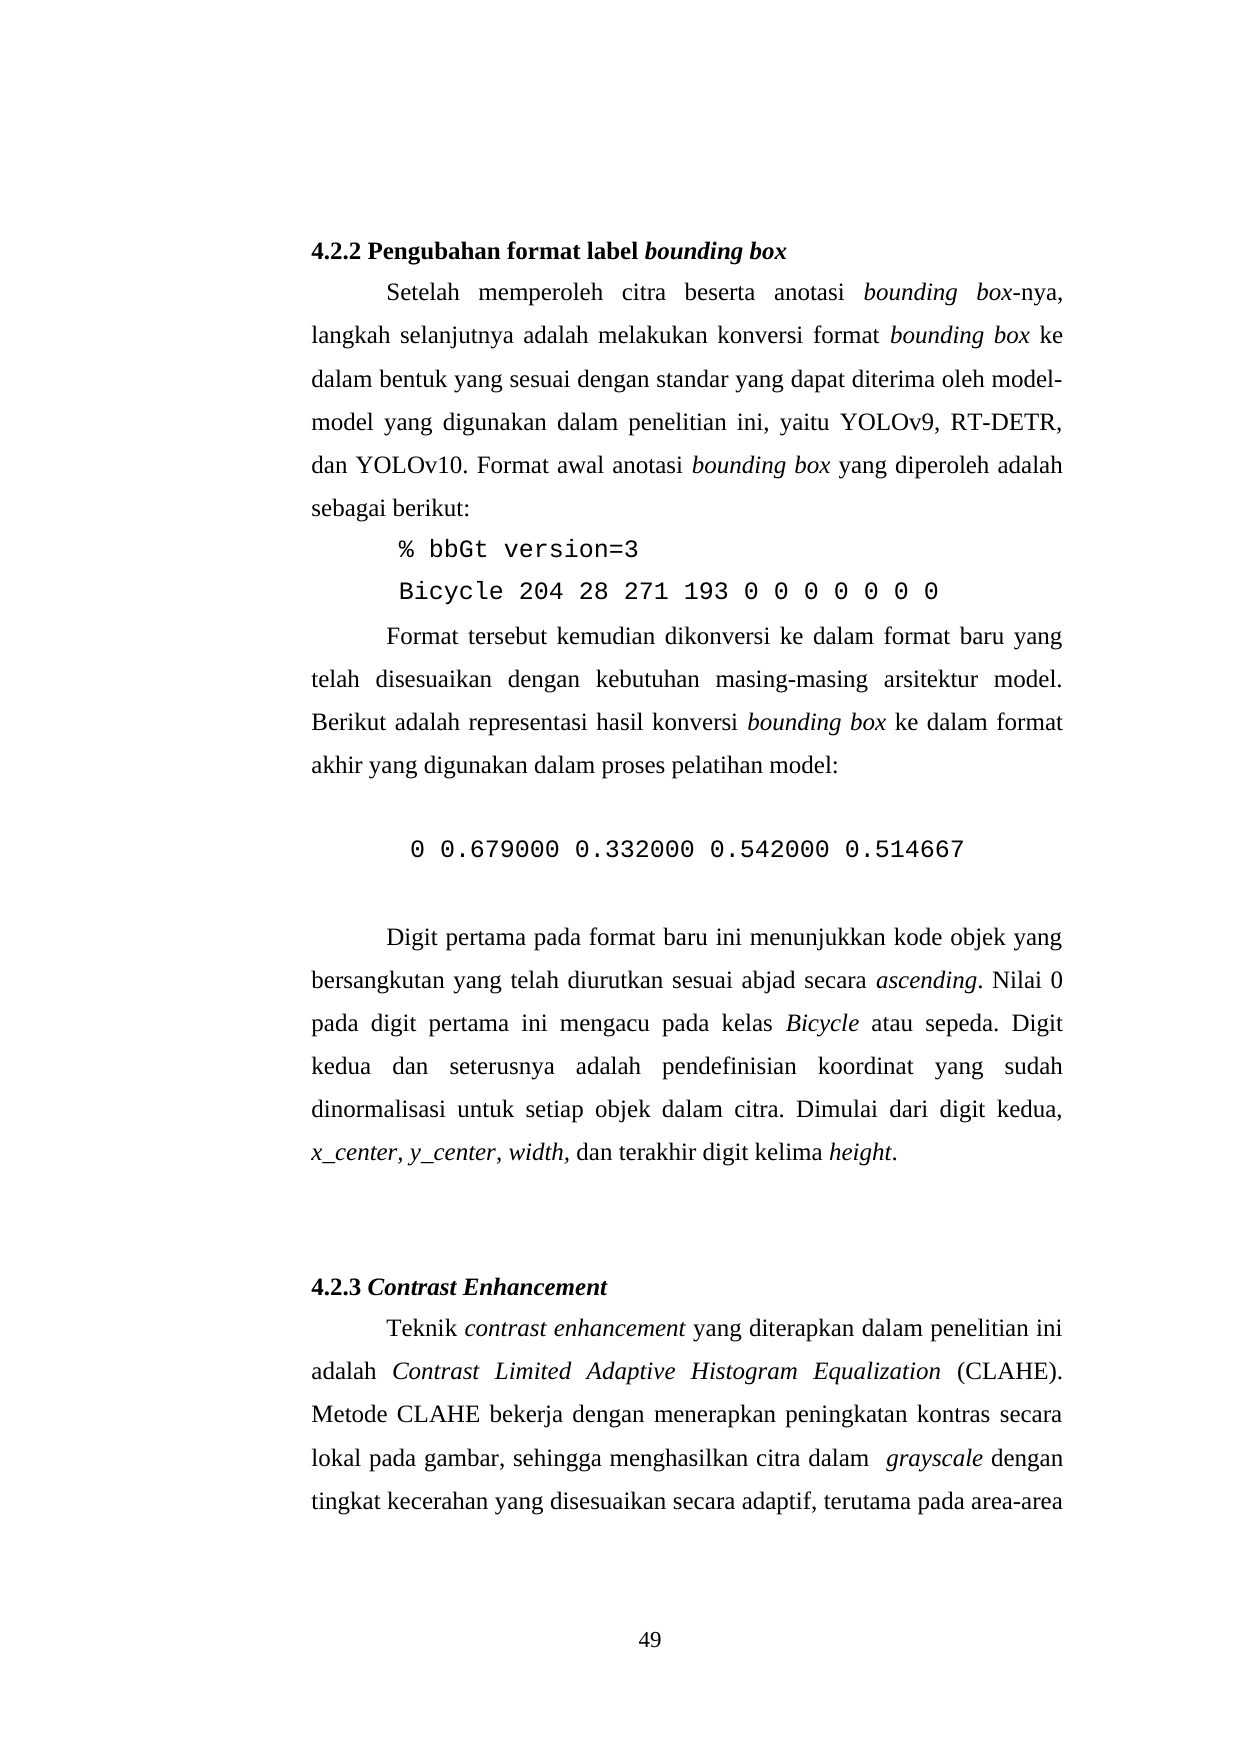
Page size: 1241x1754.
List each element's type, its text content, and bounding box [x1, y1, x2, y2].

text Bicycle 204 28 271 193 0 0 0 0 0 0 0 [386, 579, 1063, 607]
text Digit pertama pada format baru ini menunjukkan kode objek yang bersangkutan yang telah diurutkan sesuai abjad secara ascending. Nilai 0 pada digit pertama ini mengacu pada kelas Bicycle atau sepeda. Digit kedua dan seterusnya adalah pendefinisian koordinat yang sudah dinormalisasi untuk setiap objek dalam citra. Dimulai dari digit kedua, x_center, y_center, width, dan terakhir digit kelima height. [311, 922, 1063, 1166]
text 0 0.679000 0.332000 0.542000 0.514667 [311, 837, 1063, 865]
text Format tersebut kemudian dikonversi ke dalam format baru yang telah disesuaikan dengan kebutuhan masing-masing arsitektur model. Berikut adalah representasi hasil konversi bounding box ke dalam format akhir yang digunakan dalam proses pelatihan model: [311, 621, 1063, 779]
subtitle 4.2.2 Pengubahan format label bounding box [236, 236, 1063, 265]
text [311, 1313, 1063, 1514]
text Setelah memperoleh citra beserta anotasi bounding box-nya, langkah selanjutnya adalah melakukan konversi format bounding box ke dalam bentuk yang sesuai dengan standar yang dapat diterima oleh model-model yang digunakan dalam penelitian ini, yaitu YOLOv9, RT-DETR, dan YOLOv10. Format awal anotasi bounding box yang diperoleh adalah sebagai berikut: [311, 277, 1063, 522]
text % bbGt version=3 [386, 536, 1063, 564]
subtitle 4.2.3 Contrast Enhancement [236, 1272, 1063, 1301]
